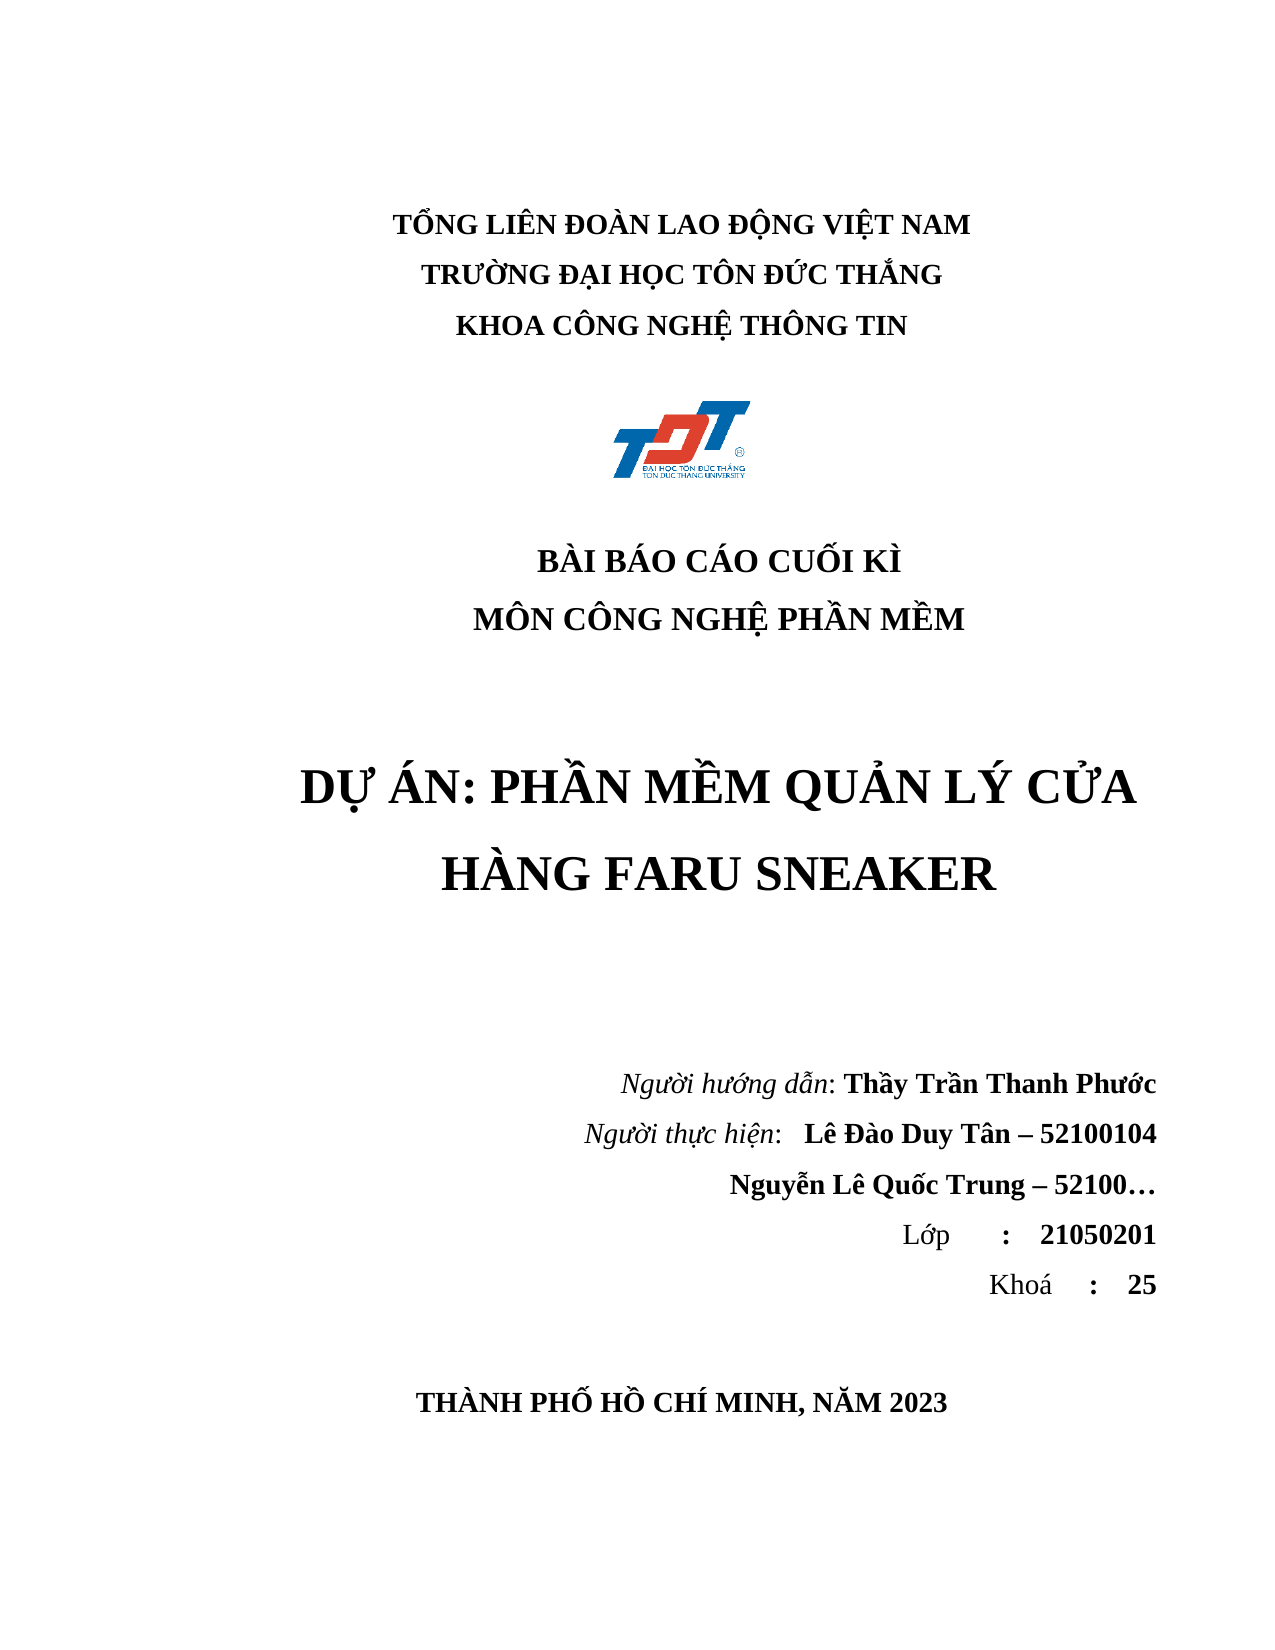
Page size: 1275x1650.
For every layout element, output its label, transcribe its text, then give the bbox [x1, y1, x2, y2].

text BÀI BÁO CÁO CUỐI KÌ [207, 542, 1156, 580]
picture [613, 401, 751, 478]
text Nguyễn Lê Quốc Trung – 52100… [207, 1167, 1156, 1200]
text DỰ ÁN: PHẦN MỀM QUẢN LÝ CỬA HÀNG FARU SNEAKER [282, 757, 1156, 901]
text THÀNH PHỐ HỒ CHÍ MINH, NĂM 2023 [207, 1385, 1156, 1418]
text Khoá : 25 [207, 1267, 1156, 1301]
text KHOA CÔNG NGHỆ THÔNG TIN [207, 308, 1156, 341]
text Lớp : 21050201 [207, 1217, 1156, 1251]
text TRƯỜNG ĐẠI HỌC TÔN ĐỨC THẮNG [207, 257, 1156, 291]
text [207, 207, 1156, 241]
text Người hướng dẫn: Thầy Trần Thanh Phước [207, 1066, 1156, 1100]
text MÔN CÔNG NGHỆ PHẦN MỀM [207, 599, 1156, 637]
text Người thực hiện: Lê Đào Duy Tân – 52100104 [207, 1117, 1156, 1150]
